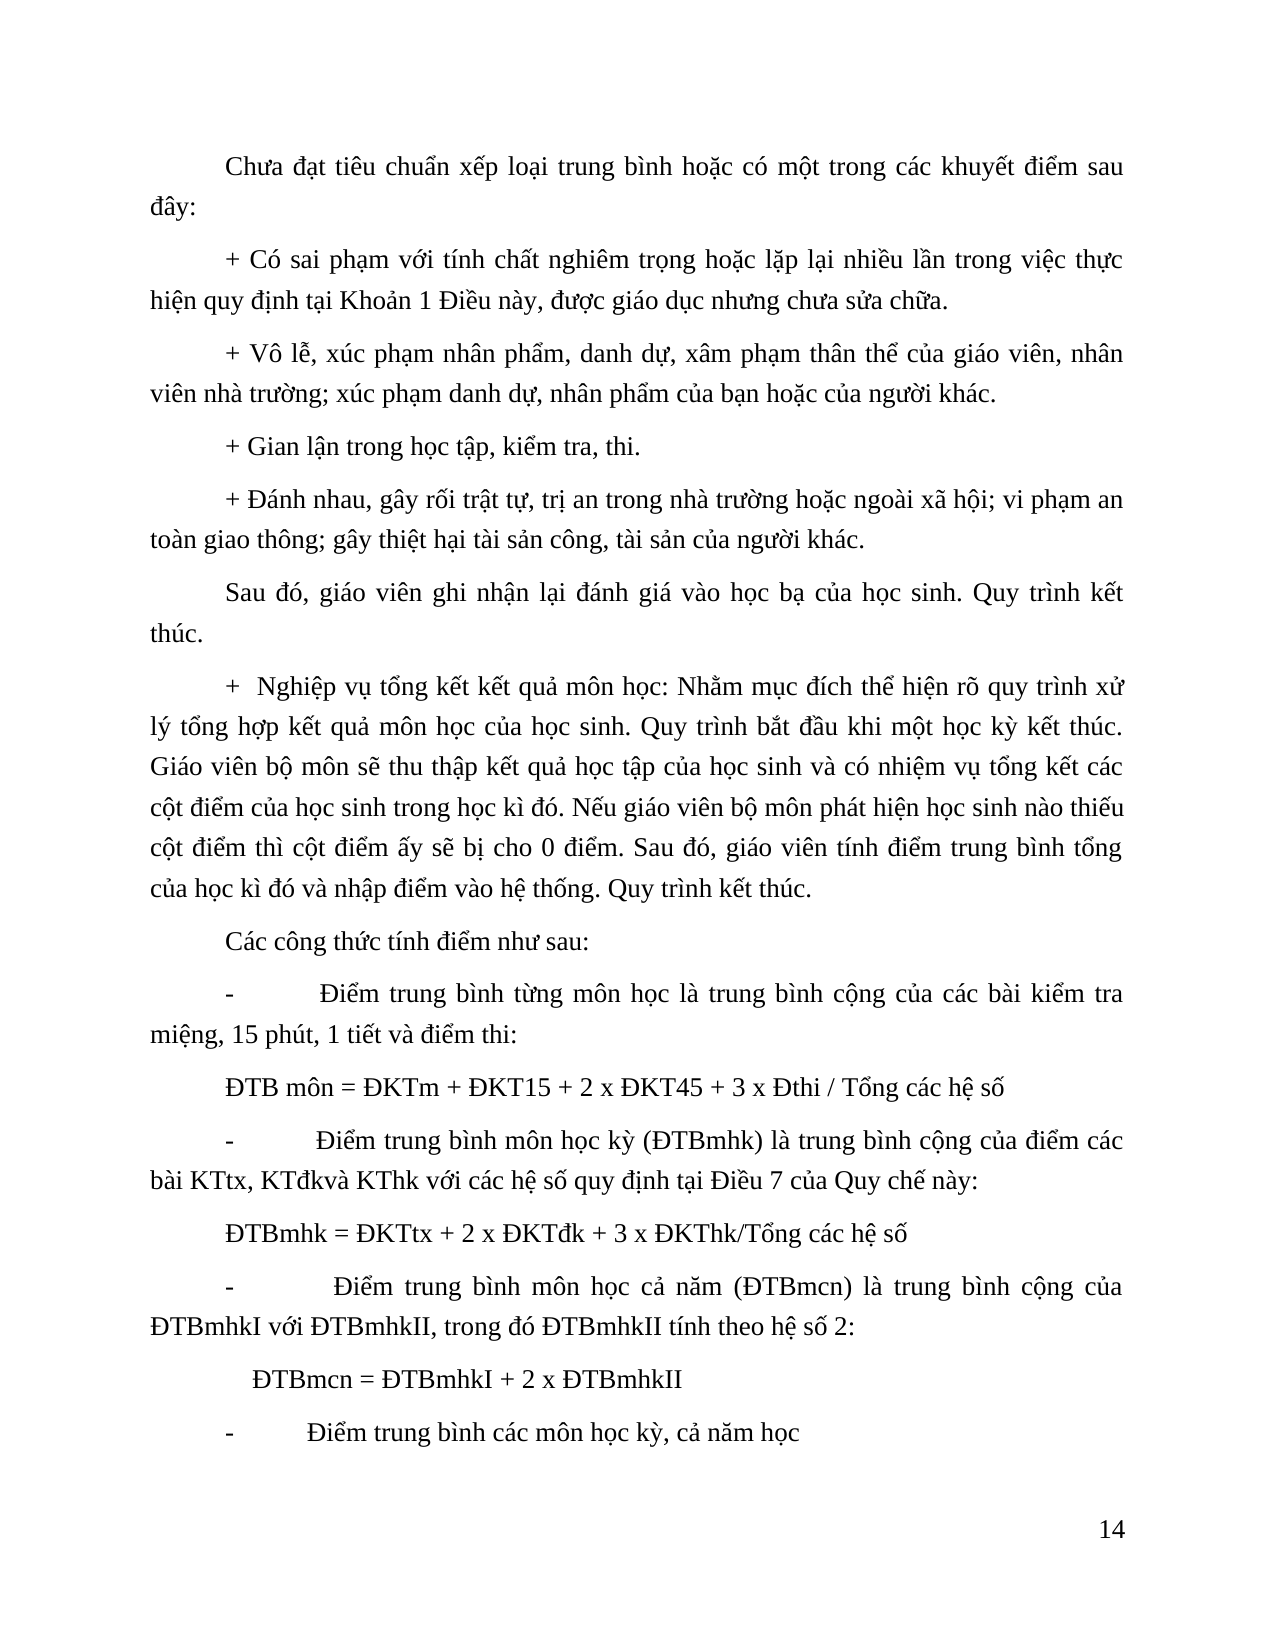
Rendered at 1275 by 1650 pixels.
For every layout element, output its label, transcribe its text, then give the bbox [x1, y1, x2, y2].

text + Đánh nhau, gây rối trật tự, trị an trong nhà trường hoặc ngoài xã hội; vi phạm an toàn giao thông; gây thiệt hại tài sản công, tài sản của người khác. [150, 483, 1125, 554]
text + Vô lễ, xúc phạm nhân phẩm, danh dự, xâm phạm thân thể của giáo viên, nhân viên nhà trường; xúc phạm danh dự, nhân phẩm của bạn hoặc của người khác. [150, 337, 1125, 408]
text ĐTB môn = ĐKTm + ĐKT15 + 2 x ĐKT45 + 3 x Đthi / Tổng các hệ số [150, 1071, 1125, 1102]
text + Gian lận trong học tập, kiểm tra, thi. [150, 430, 1125, 461]
text ĐTBmcn = ĐTBmhkI + 2 x ĐTBmhkII [150, 1363, 1125, 1394]
text - Điểm trung bình các môn học kỳ, cả năm học [150, 1416, 1125, 1447]
text - Điểm trung bình môn học kỳ (ĐTBmhk) là trung bình cộng của điểm các bài KTtx, KTđkvà KThk với các hệ số quy định tại Điều 7 của Quy chế này: [150, 1124, 1125, 1195]
text - Điểm trung bình môn học cả năm (ĐTBmcn) là trung bình cộng của ĐTBmhkI với ĐTBmhkII, trong đó ĐTBmhkII tính theo hệ số 2: [150, 1270, 1125, 1342]
text - Điểm trung bình từng môn học là trung bình cộng của các bài kiểm tra miệng, 15 phút, 1 tiết và điểm thi: [150, 977, 1125, 1049]
text Chưa đạt tiêu chuẩn xếp loại trung bình hoặc có một trong các khuyết điểm sau đây: [150, 150, 1125, 222]
text + Có sai phạm với tính chất nghiêm trọng hoặc lặp lại nhiều lần trong việc thực hiện quy định tại Khoản 1 Điều này, được giáo dục nhưng chưa sửa chữa. [150, 243, 1125, 315]
text Các công thức tính điểm như sau: [150, 924, 1125, 956]
text + Nghiệp vụ tổng kết kết quả môn học: Nhằm mục đích thể hiện rõ quy trình xử lý tổng hợp kết quả môn học của học sinh. Quy trình bắt đầu khi một học kỳ kết thúc. Giáo viên bộ môn sẽ thu thập kết quả học tập của học sinh và có nhiệm vụ tổng kết các cột điểm của học sinh trong học kì đó. Nếu giáo viên bộ môn phát hiện học sinh nào thiếu cột điểm thì cột điểm ấy sẽ bị cho 0 điểm. Sau đó, giáo viên tính điểm trung bình tổng của học kì đó và nhập điểm vào hệ thống. Quy trình kết thúc. [150, 669, 1125, 903]
text Sau đó, giáo viên ghi nhận lại đánh giá vào học bạ của học sinh. Quy trình kết thúc. [150, 576, 1125, 648]
text ĐTBmhk = ĐKTtx + 2 x ĐKTđk + 3 x ĐKThk/Tổng các hệ số [150, 1217, 1125, 1248]
